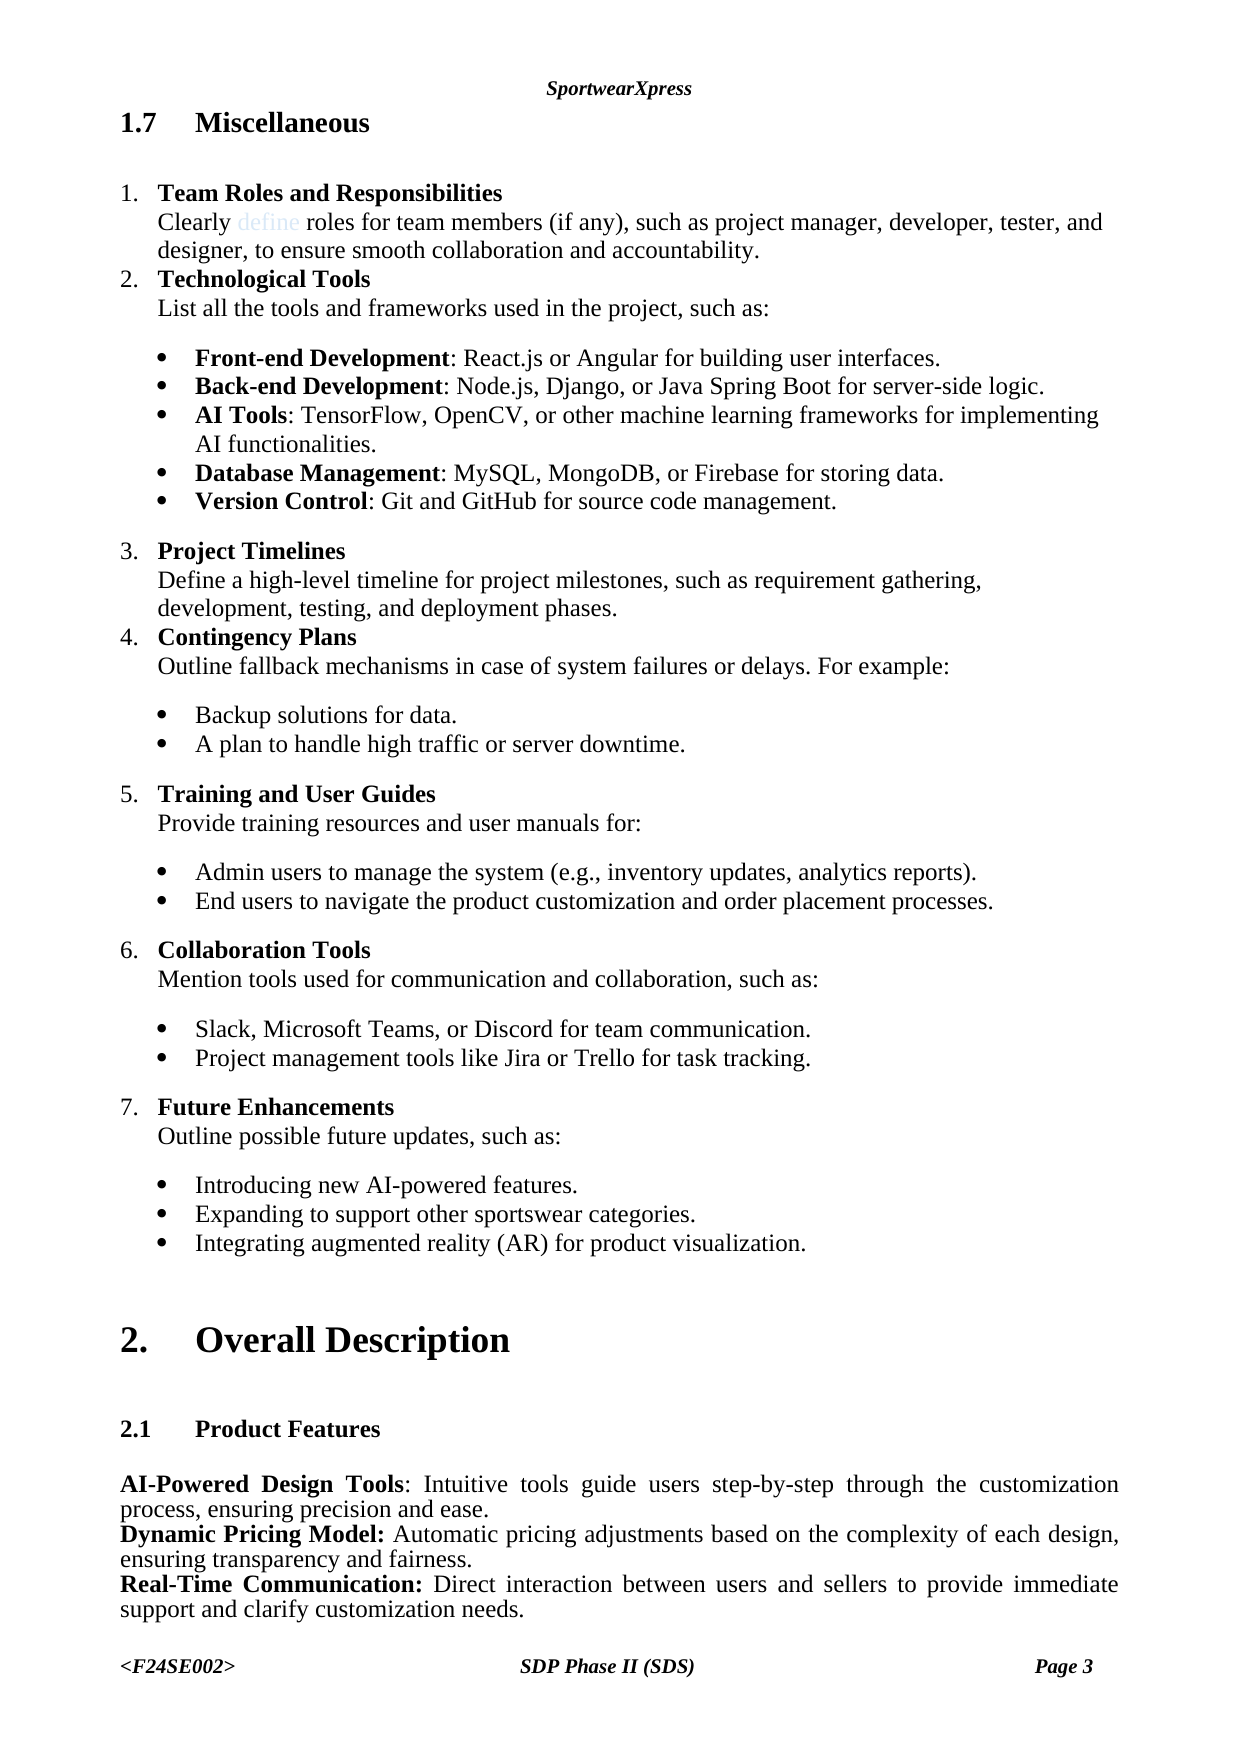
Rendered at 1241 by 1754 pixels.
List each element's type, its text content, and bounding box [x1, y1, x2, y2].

list Collaboration Tools Mention tools used for communication and collaboration, such as: [120, 936, 1120, 993]
list Future Enhancements Outline possible future updates, such as: [120, 1092, 1120, 1150]
list Project Timelines Define a high-level timeline for project milestones, such as requirement gathering, development, testing, and deployment phases. [120, 536, 1120, 622]
list Technological Tools List all the tools and frameworks used in the project, such as: [120, 264, 1120, 322]
subtitle Product Features [120, 1414, 1120, 1443]
list AI Tools: TensorFlow, OpenCV, or other machine learning frameworks for implementing AI functionalities. [157, 400, 1120, 458]
list Team Roles and Responsibilities Clearly define roles for team members (if any), such as project manager, developer, tester, and designer, to ensure smooth collaboration and accountability. [120, 178, 1120, 264]
list Slack, Microsoft Teams, or Discord for team communication. [157, 1014, 1120, 1043]
list Integrating augmented reality (AR) for product visualization. [157, 1228, 1120, 1257]
list Backup solutions for data. [157, 701, 1120, 729]
subtitle Miscellaneous [120, 105, 1120, 138]
list A plan to handle high traffic or server downtime. [157, 729, 1120, 758]
text AI-Powered Design Tools: Intuitive tools guide users step-by-step through the customization process, ensuring precision and ease. [120, 1472, 1120, 1522]
list Front-end Development: React.js or Angular for building user interfaces. [157, 343, 1120, 371]
subtitle Overall Description [120, 1317, 1120, 1360]
text Real-Time Communication: Direct interaction between users and sellers to provide immediate support and clarify customization needs. [120, 1572, 1120, 1622]
list Project management tools like Jira or Trello for task tracking. [157, 1043, 1120, 1071]
list Back-end Development: Node.js, Django, or Java Spring Boot for server-side logic. [157, 371, 1120, 400]
list Expanding to support other sportswear categories. [157, 1199, 1120, 1228]
list Version Control: Git and GitHub for source code management. [157, 486, 1120, 515]
list End users to navigate the product customization and order placement processes. [157, 886, 1120, 915]
list Introducing new AI-powered features. [157, 1171, 1120, 1199]
list Admin users to manage the system (e.g., inventory updates, analytics reports). [157, 857, 1120, 886]
list Database Management: MySQL, MongoDB, or Firebase for storing data. [157, 458, 1120, 486]
list Contingency Plans Outline fallback mechanisms in case of system failures or delays. For example: [120, 622, 1120, 680]
text Dynamic Pricing Model: Automatic pricing adjustments based on the complexity of each design, ensuring transparency and fairness. [120, 1522, 1120, 1572]
list Training and User Guides Provide training resources and user manuals for: [120, 779, 1120, 836]
